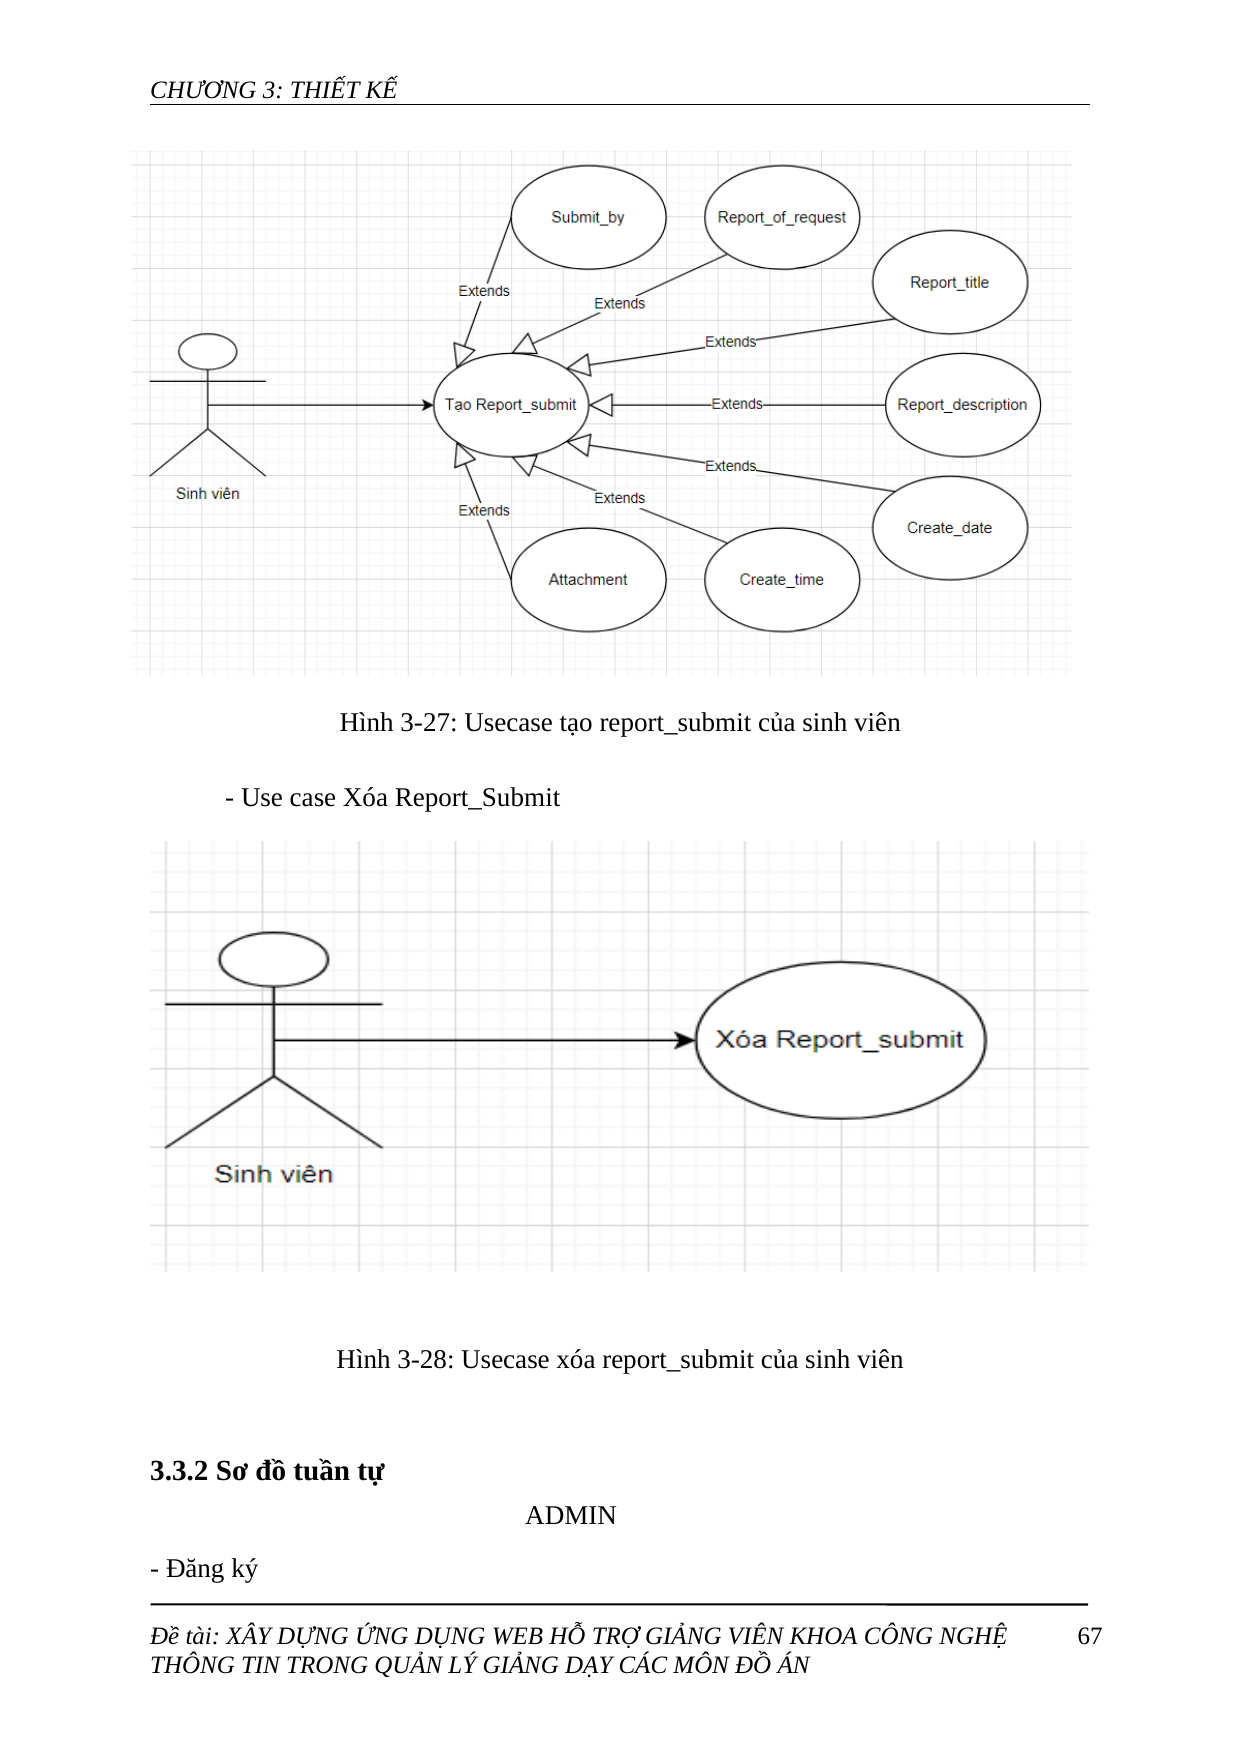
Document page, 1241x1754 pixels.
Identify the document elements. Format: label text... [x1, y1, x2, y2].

text - Use case Xóa Report_Submit [150, 781, 1090, 812]
text Hình 3-27: Usecase tạo report_submit của sinh viên [150, 706, 1090, 738]
subtitle 3.3.2 Sơ đồ tuần tự [150, 1453, 1090, 1487]
text Hình 3-28: Usecase xóa report_submit của sinh viên [150, 1343, 1090, 1374]
text ADMIN [103, 1499, 1090, 1531]
text - Đăng ký [103, 1552, 1090, 1583]
picture [150, 841, 1090, 1272]
picture [131, 150, 1072, 676]
